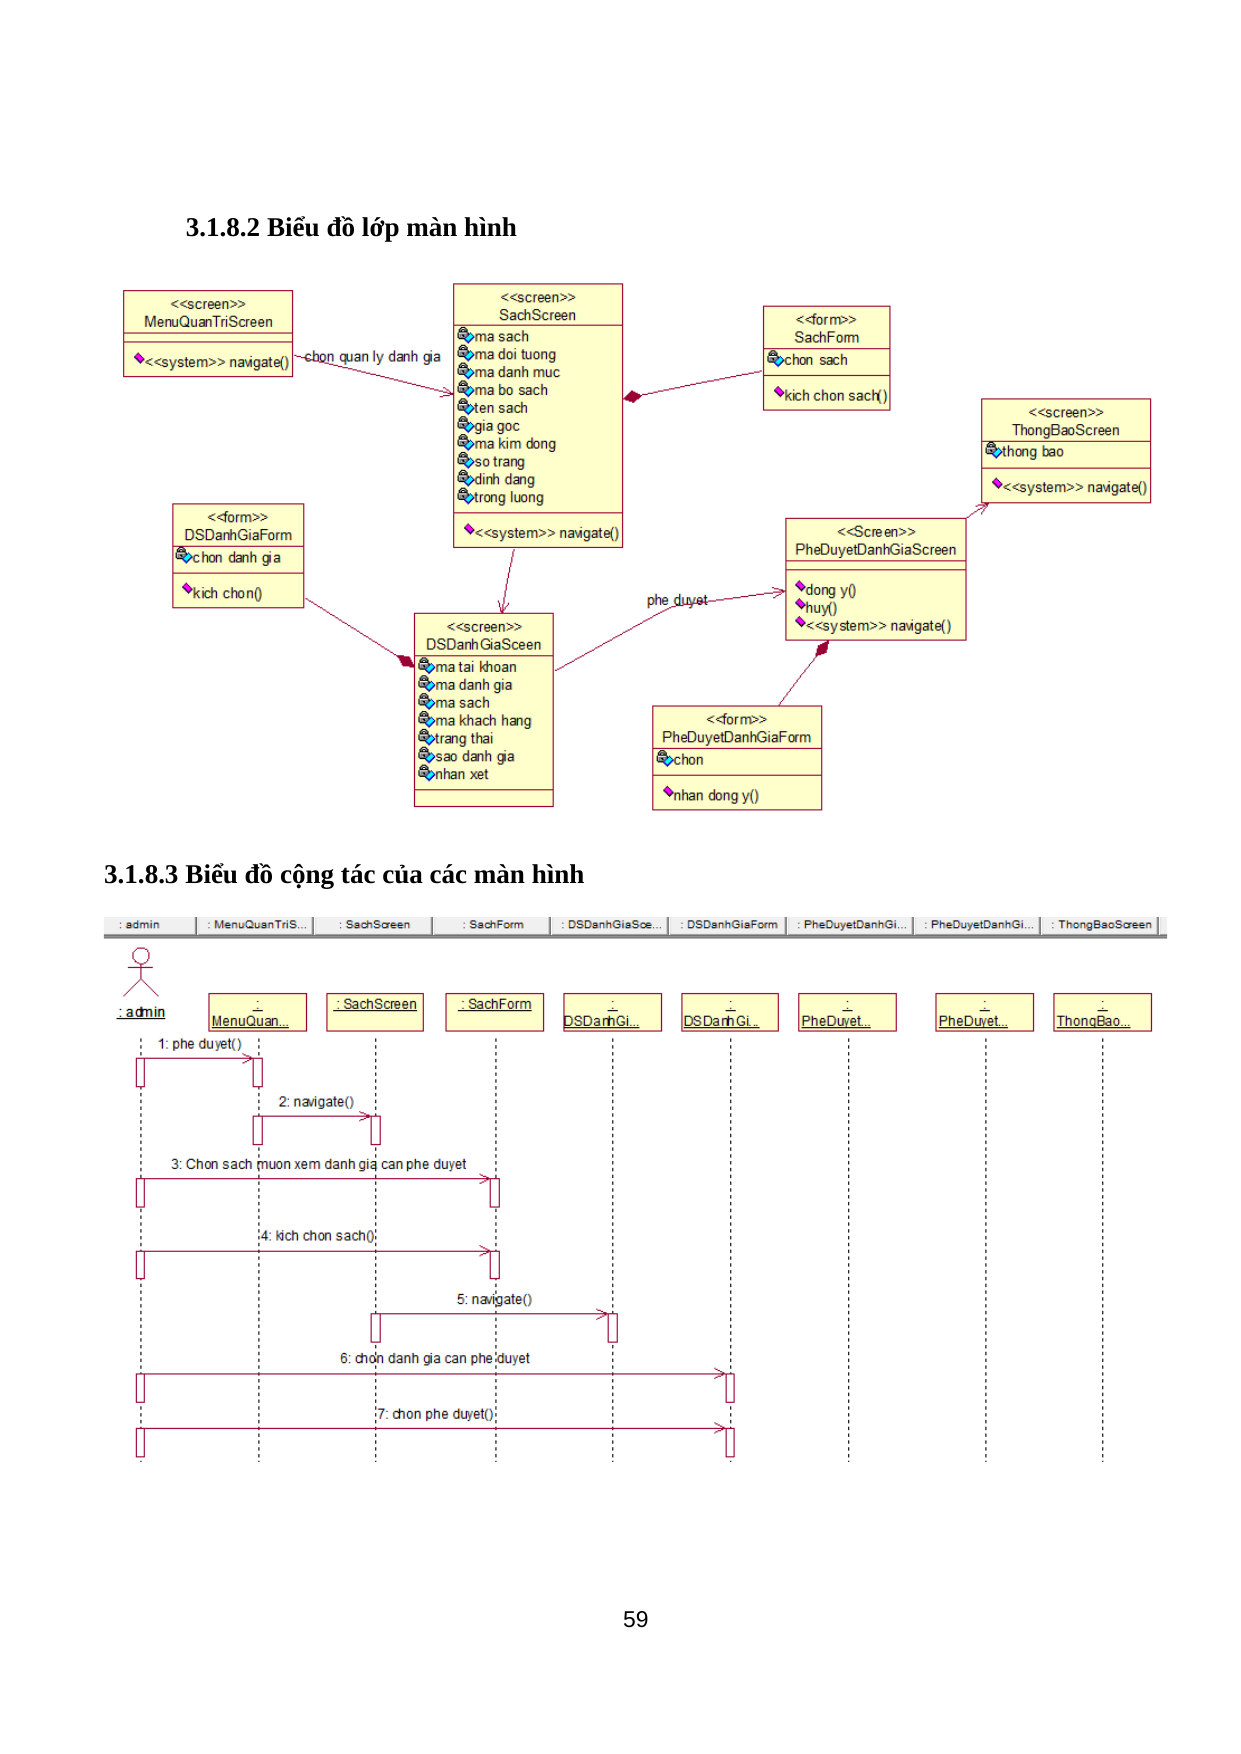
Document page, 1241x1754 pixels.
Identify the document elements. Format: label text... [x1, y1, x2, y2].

subtitle 3.1.8.2 Biểu đồ lớp màn hình [104, 211, 1167, 242]
subtitle 3.1.8.3 Biểu đồ cộng tác của các màn hình [104, 858, 1167, 889]
picture [103, 270, 1168, 825]
picture [103, 917, 1168, 1462]
